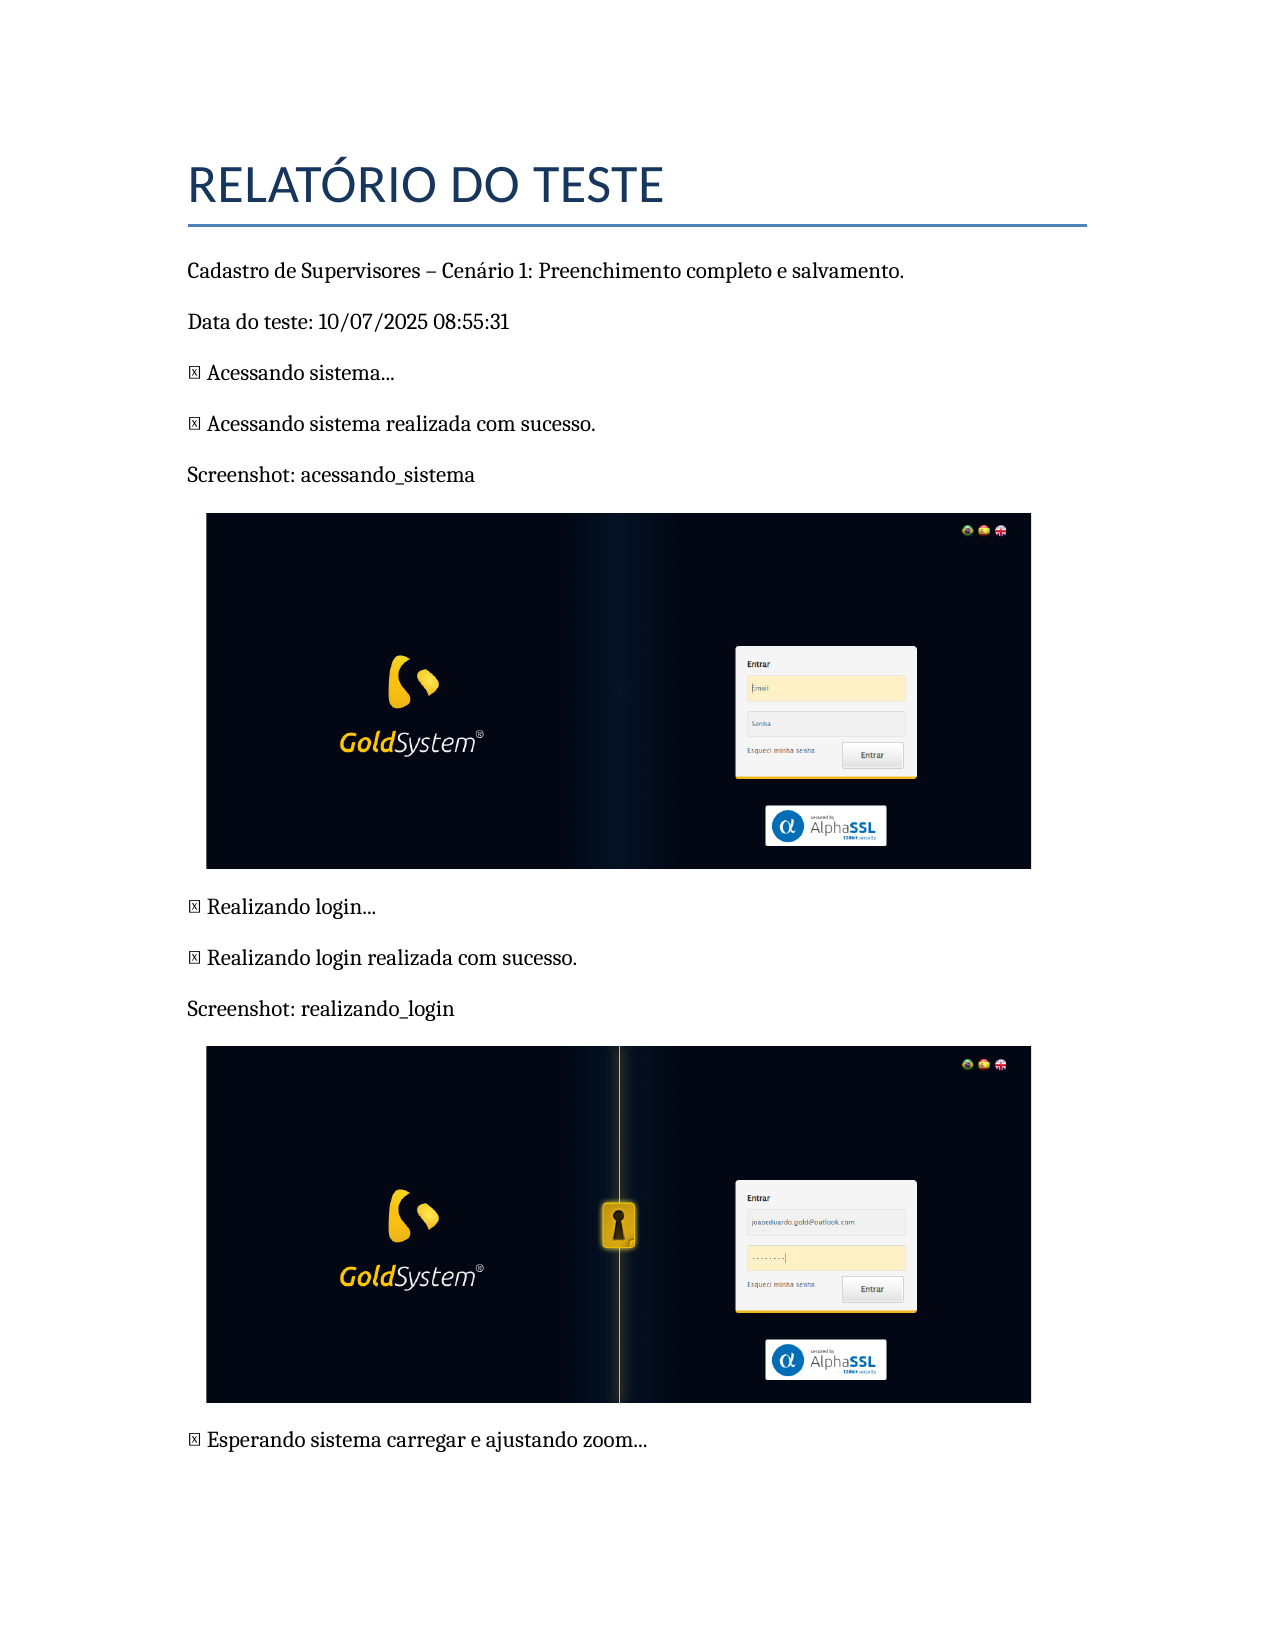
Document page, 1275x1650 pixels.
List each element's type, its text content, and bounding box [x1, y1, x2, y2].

text ✅ Acessando sistema realizada com sucesso. [187, 411, 1087, 437]
text 🔄 Esperando sistema carregar e ajustando zoom... [187, 1427, 1087, 1453]
text Data do teste: 10/07/2025 08:55:31 [187, 309, 1087, 335]
text Cadastro de Supervisores – Cenário 1: Preenchimento completo e salvamento. [187, 258, 1087, 284]
text Screenshot: realizando_login [187, 996, 1087, 1022]
text 🔄 Realizando login... [187, 893, 1087, 920]
title RELATÓRIO DO TESTE [187, 150, 1087, 227]
text 🔄 Acessando sistema... [187, 360, 1087, 386]
text ✅ Realizando login realizada com sucesso. [187, 944, 1087, 971]
picture [206, 513, 1032, 869]
text Screenshot: acessando_sistema [187, 462, 1087, 488]
picture [206, 1046, 1032, 1403]
